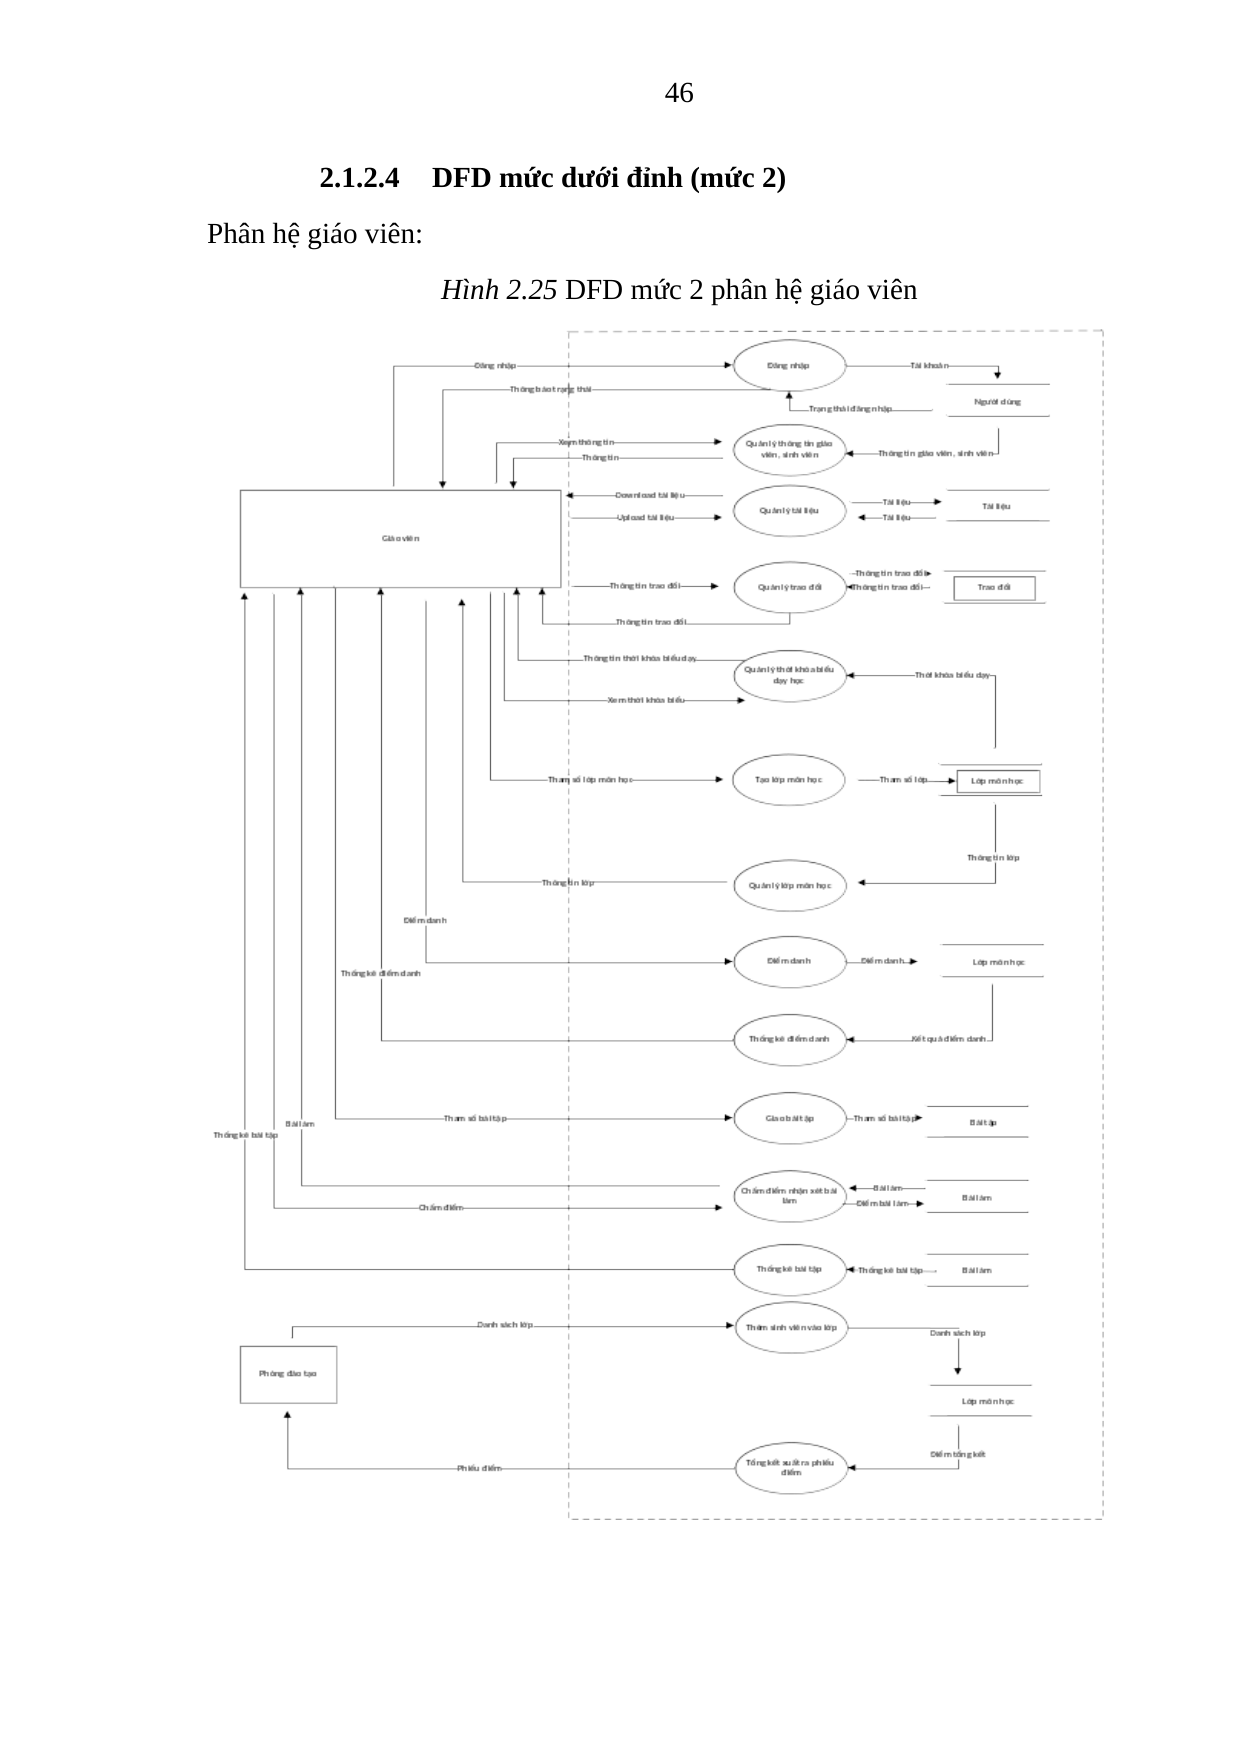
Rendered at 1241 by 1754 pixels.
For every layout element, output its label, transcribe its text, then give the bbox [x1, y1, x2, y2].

text Phân hệ giáo viên: [207, 216, 1152, 250]
list DFD mức dưới đỉnh (mức 2) [319, 160, 1152, 194]
